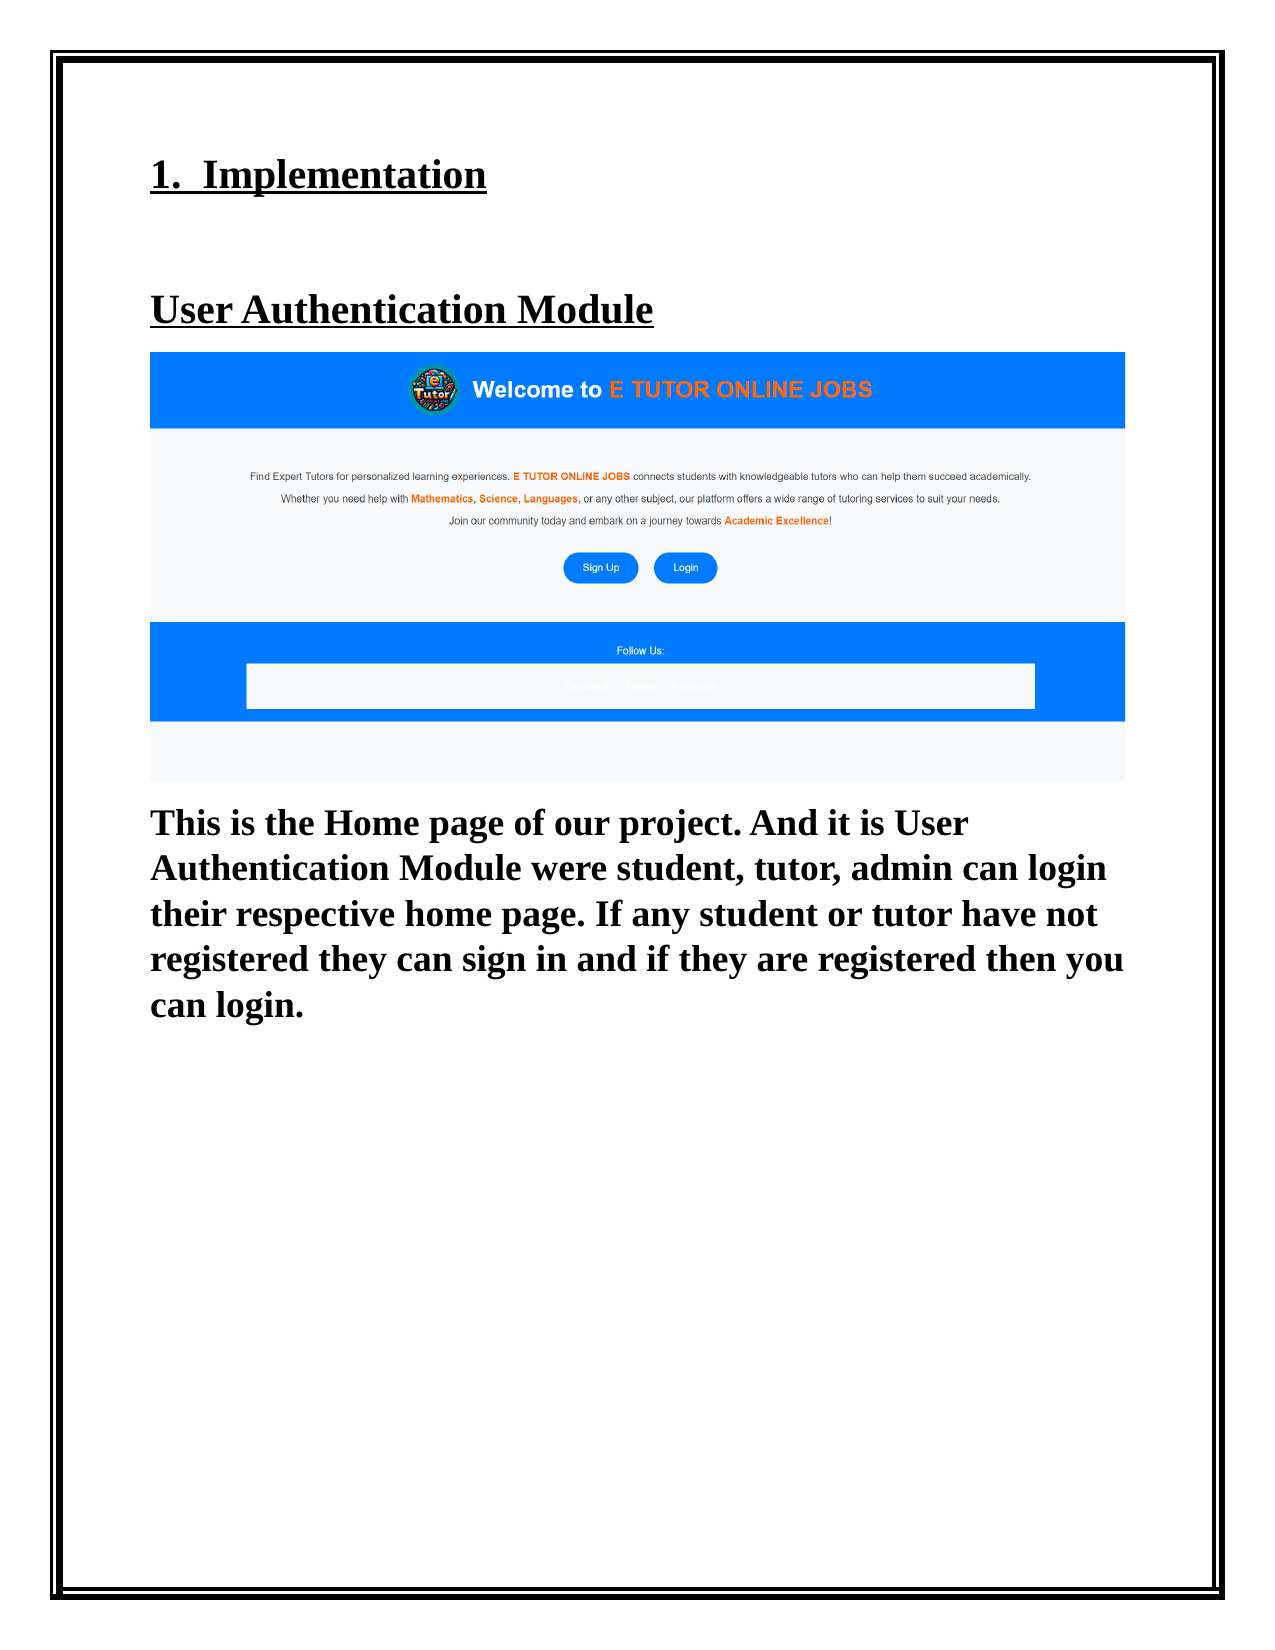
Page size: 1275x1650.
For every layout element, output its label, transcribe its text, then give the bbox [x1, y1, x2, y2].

picture [150, 352, 1125, 782]
text This is the Home page of our project. And it is User Authentication Module were student, tutor, admin can login their respective home page. If any student or tutor have not registered they can sign in and if they are registered then you can login. [150, 800, 1125, 1026]
text User Authentication Module [150, 285, 1125, 333]
text 1. Implementation [150, 150, 1125, 198]
